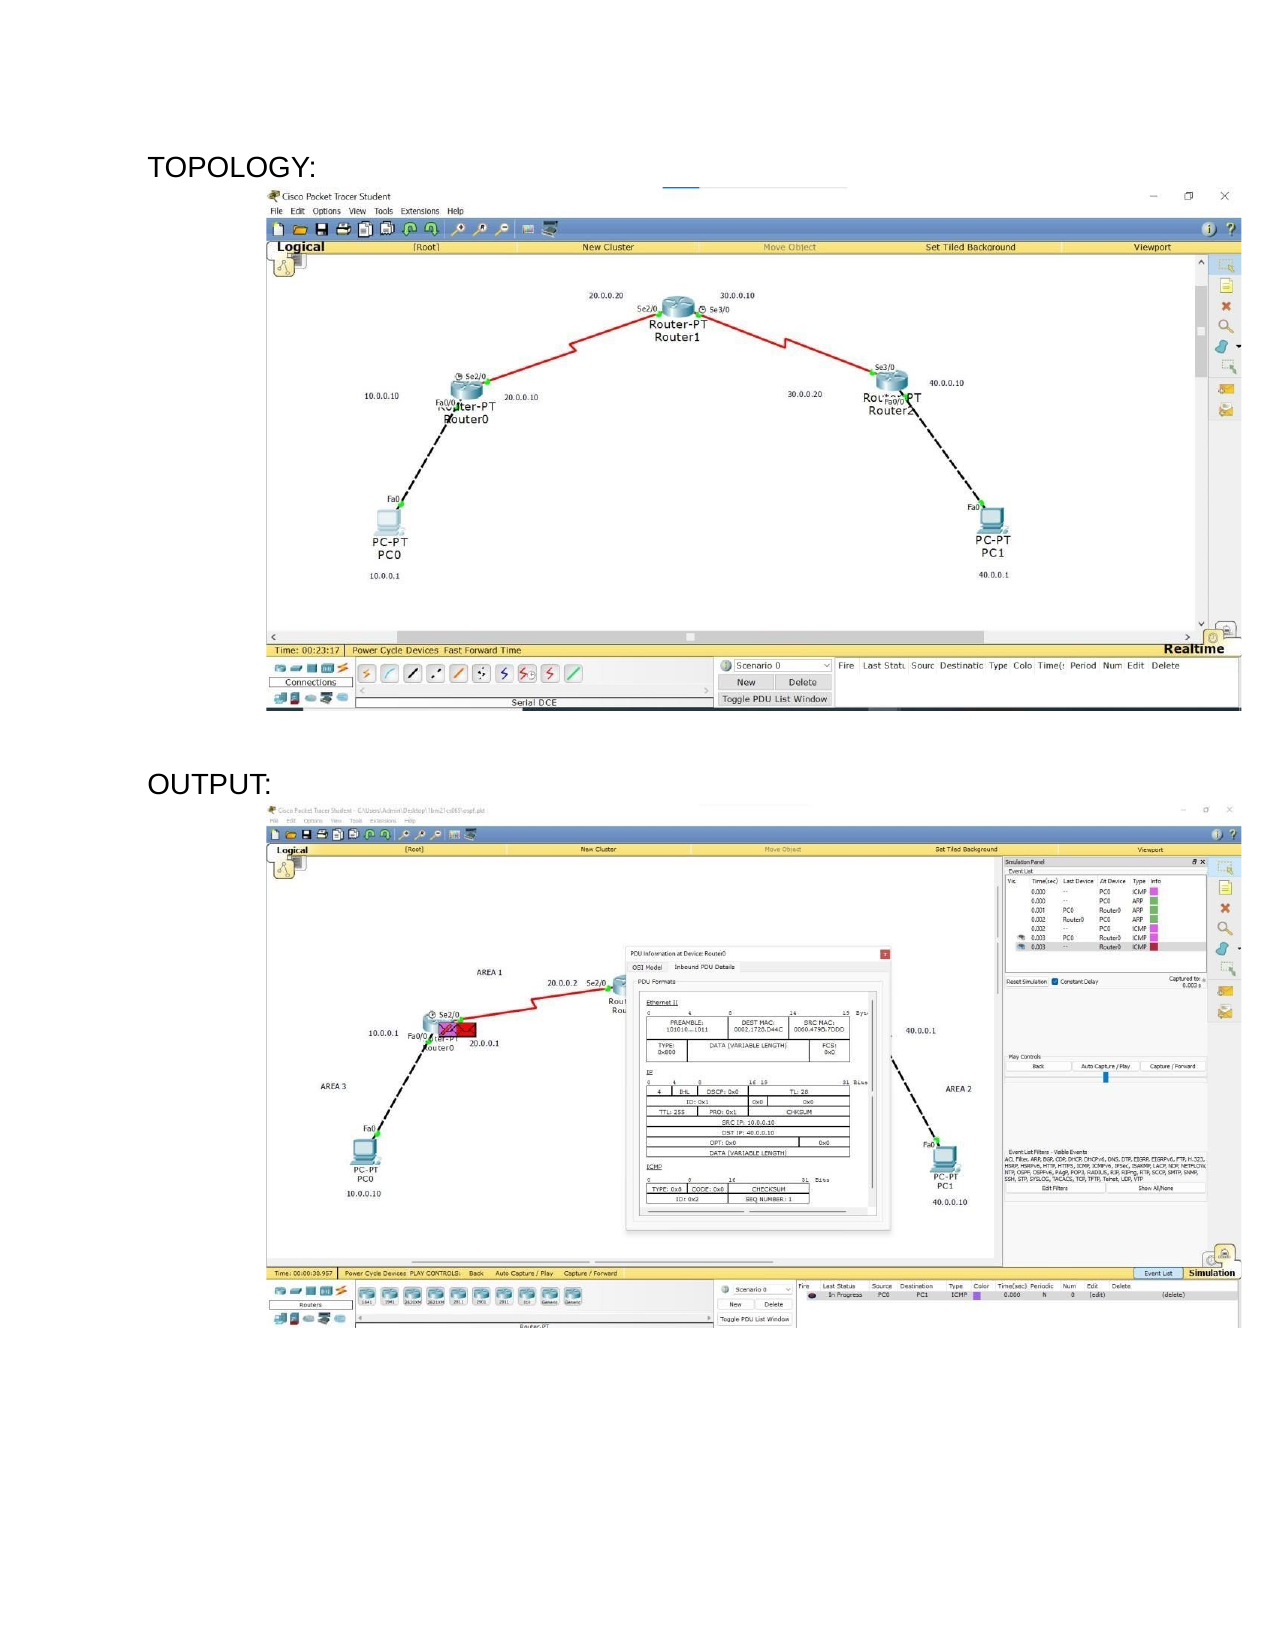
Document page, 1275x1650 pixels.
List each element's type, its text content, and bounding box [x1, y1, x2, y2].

picture [266, 187, 1242, 711]
picture [266, 804, 1242, 1328]
text OUTPUT: [147, 767, 1231, 801]
text TOPOLOGY: [147, 150, 1231, 183]
